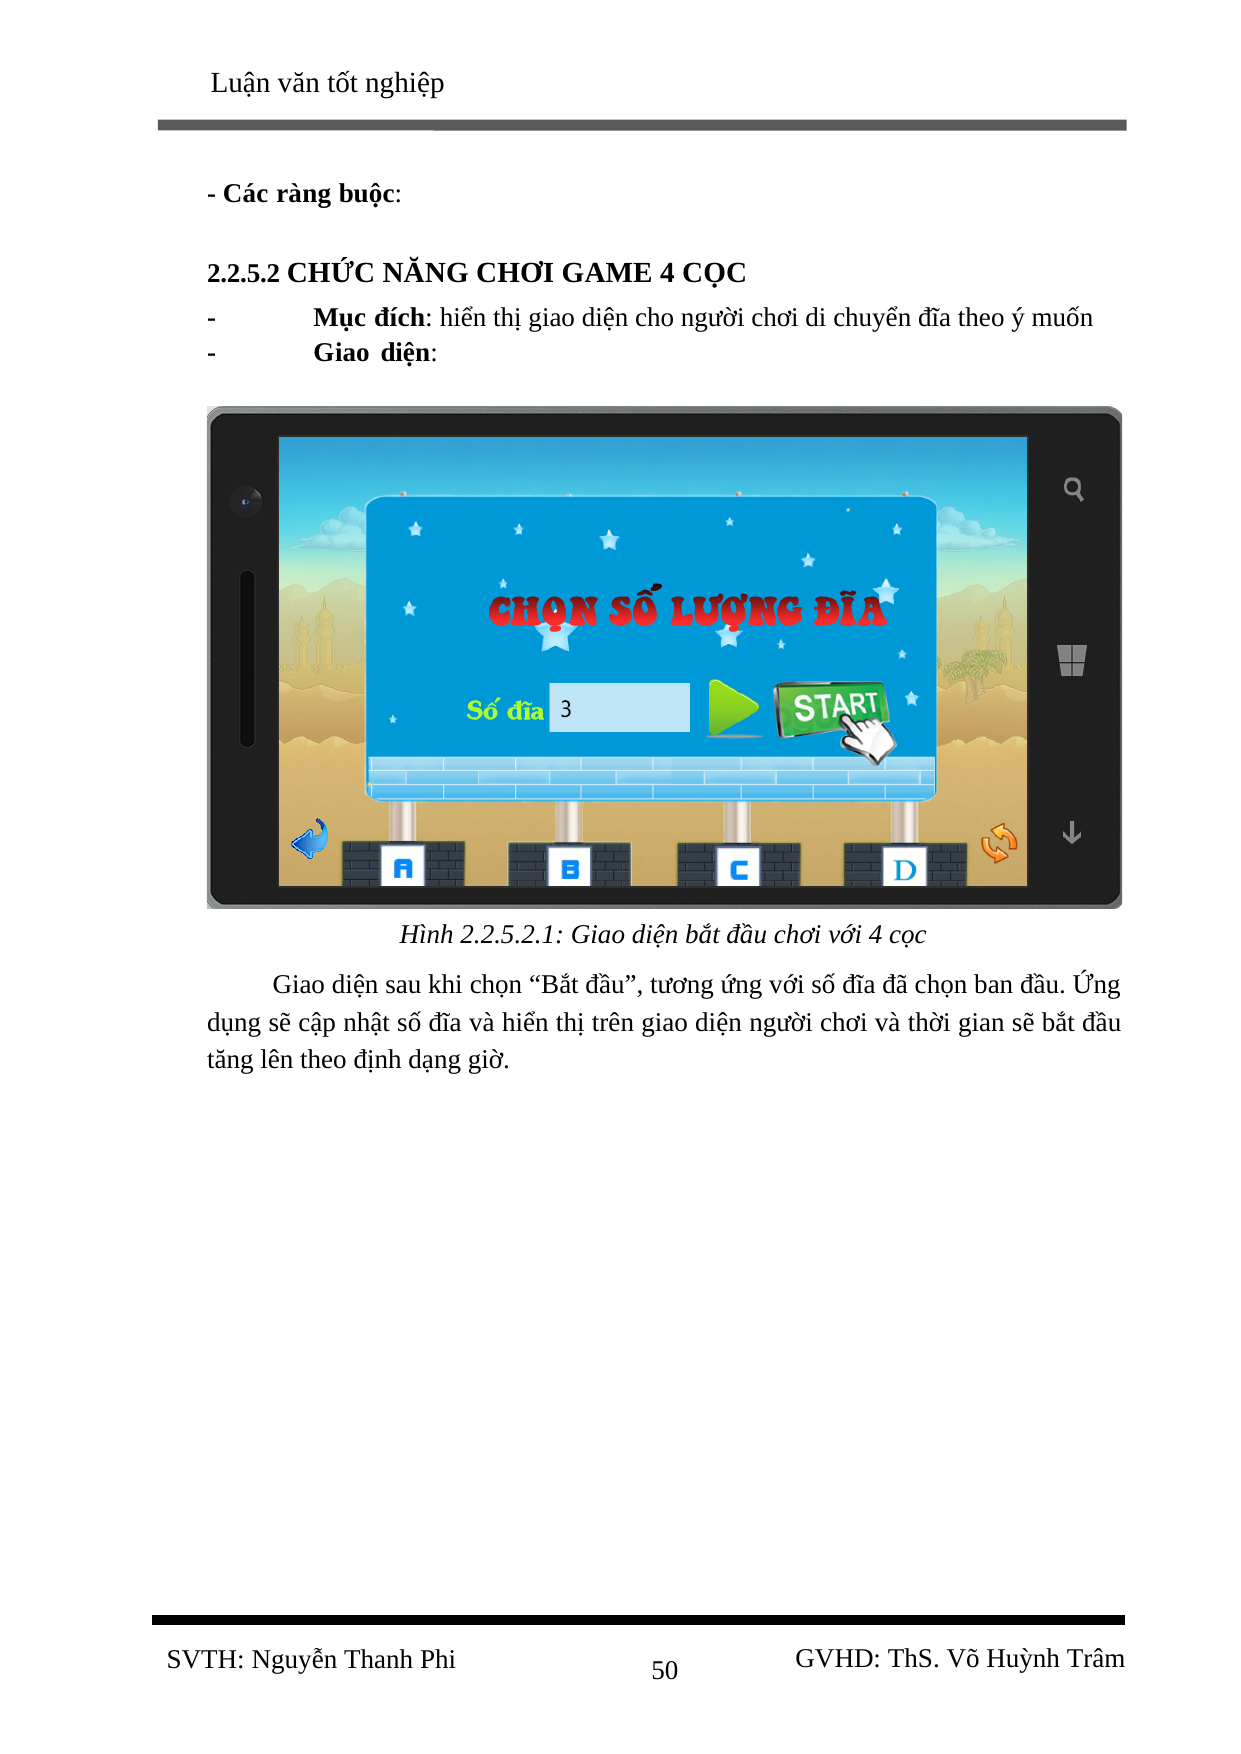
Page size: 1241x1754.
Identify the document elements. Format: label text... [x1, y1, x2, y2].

text Hình 2.2.5.2.1: Giao diện bắt đầu chơi với 4 cọc [207, 918, 1122, 949]
subtitle 2.2.5.2 CHỨC NĂNG CHƠI GAME 4 CỌC [207, 254, 1122, 288]
picture [206, 406, 1123, 909]
text - Mục đích: hiển thị giao diện cho người chơi di chuyển đĩa theo ý muốn [207, 301, 1124, 332]
text - Giao diện: [207, 336, 1117, 367]
text Giao diện sau khi chọn “Bắt đầu”, tương ứng với số đĩa đã chọn ban đầu. Ứng dụng sẽ cập nhật số đĩa và hiển thị trên giao diện người chơi và thời gian sẽ bắt đầu tăng lên theo định dạng giờ. [207, 969, 1122, 1074]
text - Các ràng buộc: [207, 177, 1124, 208]
